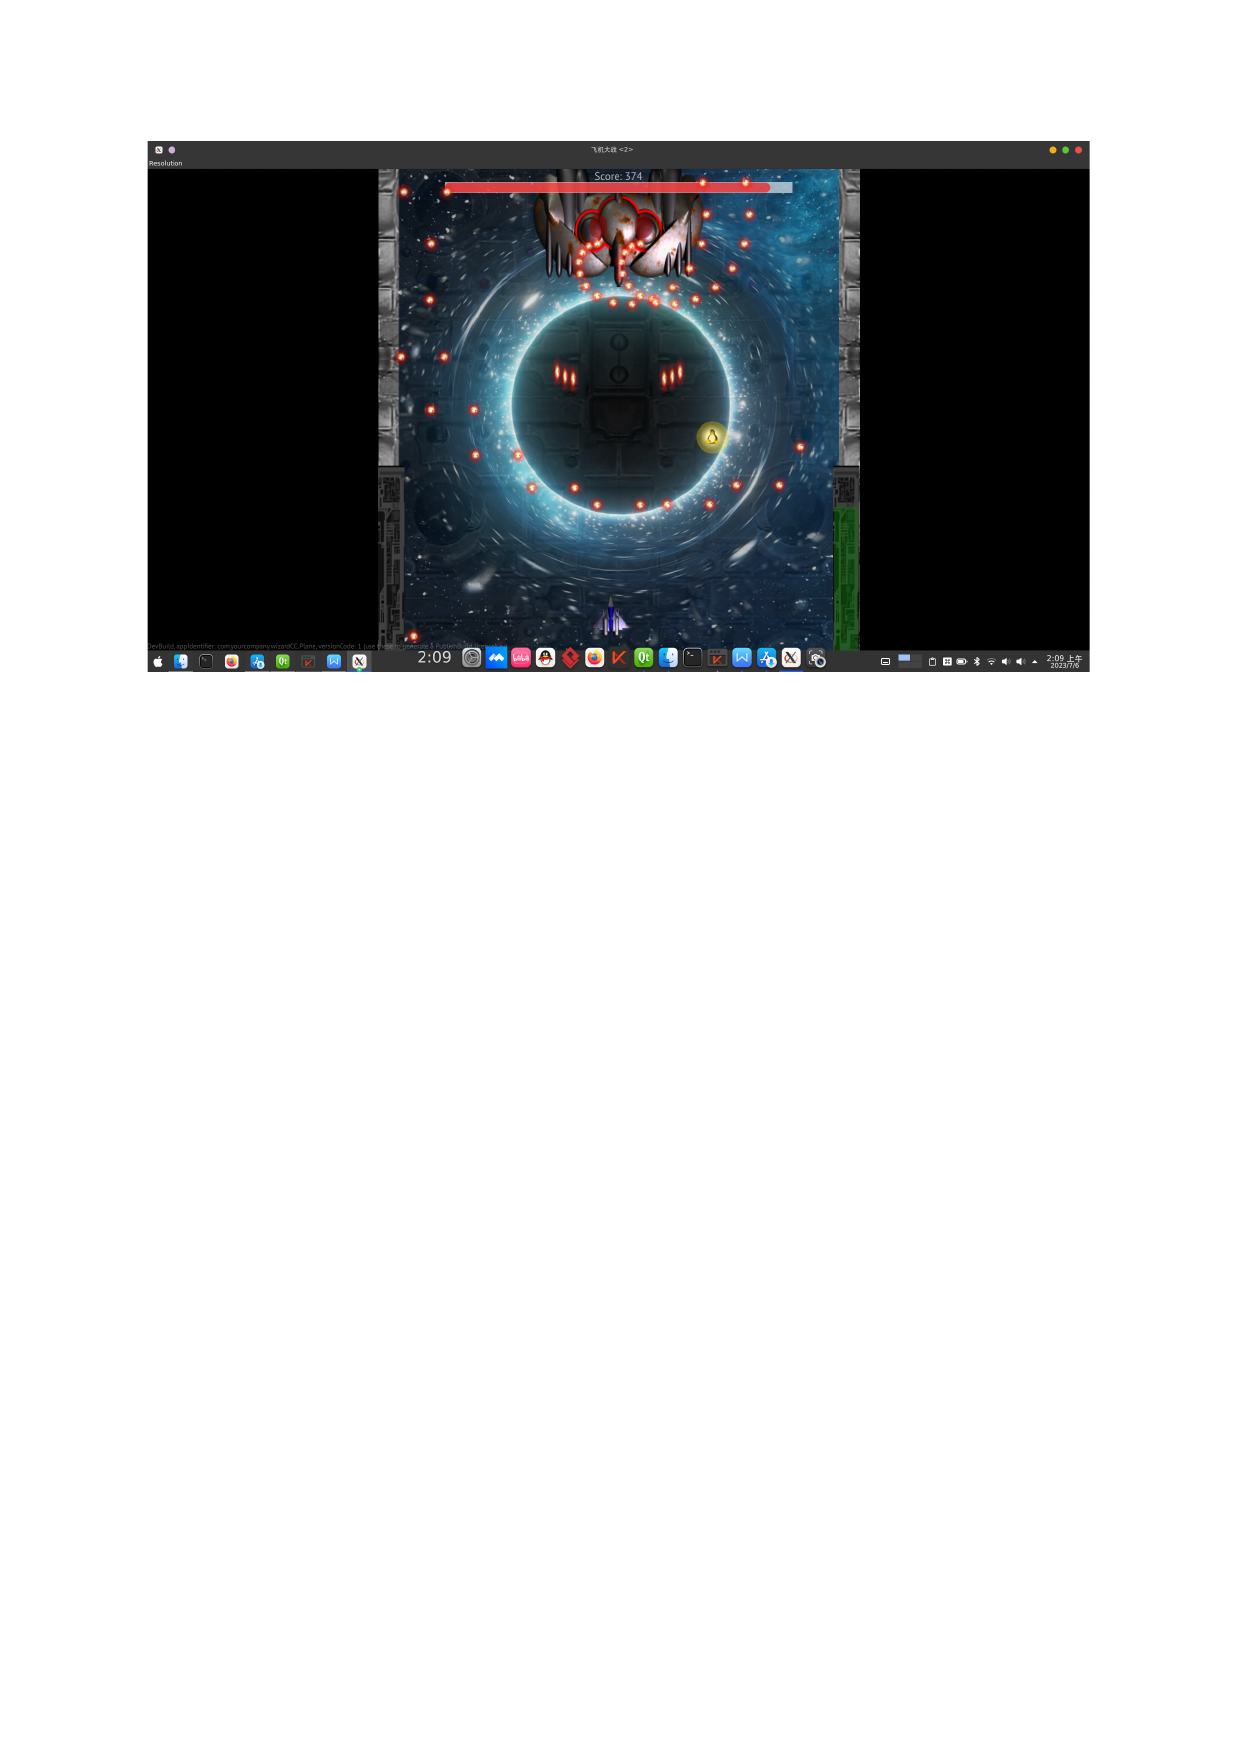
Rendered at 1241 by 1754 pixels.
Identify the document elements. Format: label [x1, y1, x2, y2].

picture [147, 141, 1090, 672]
